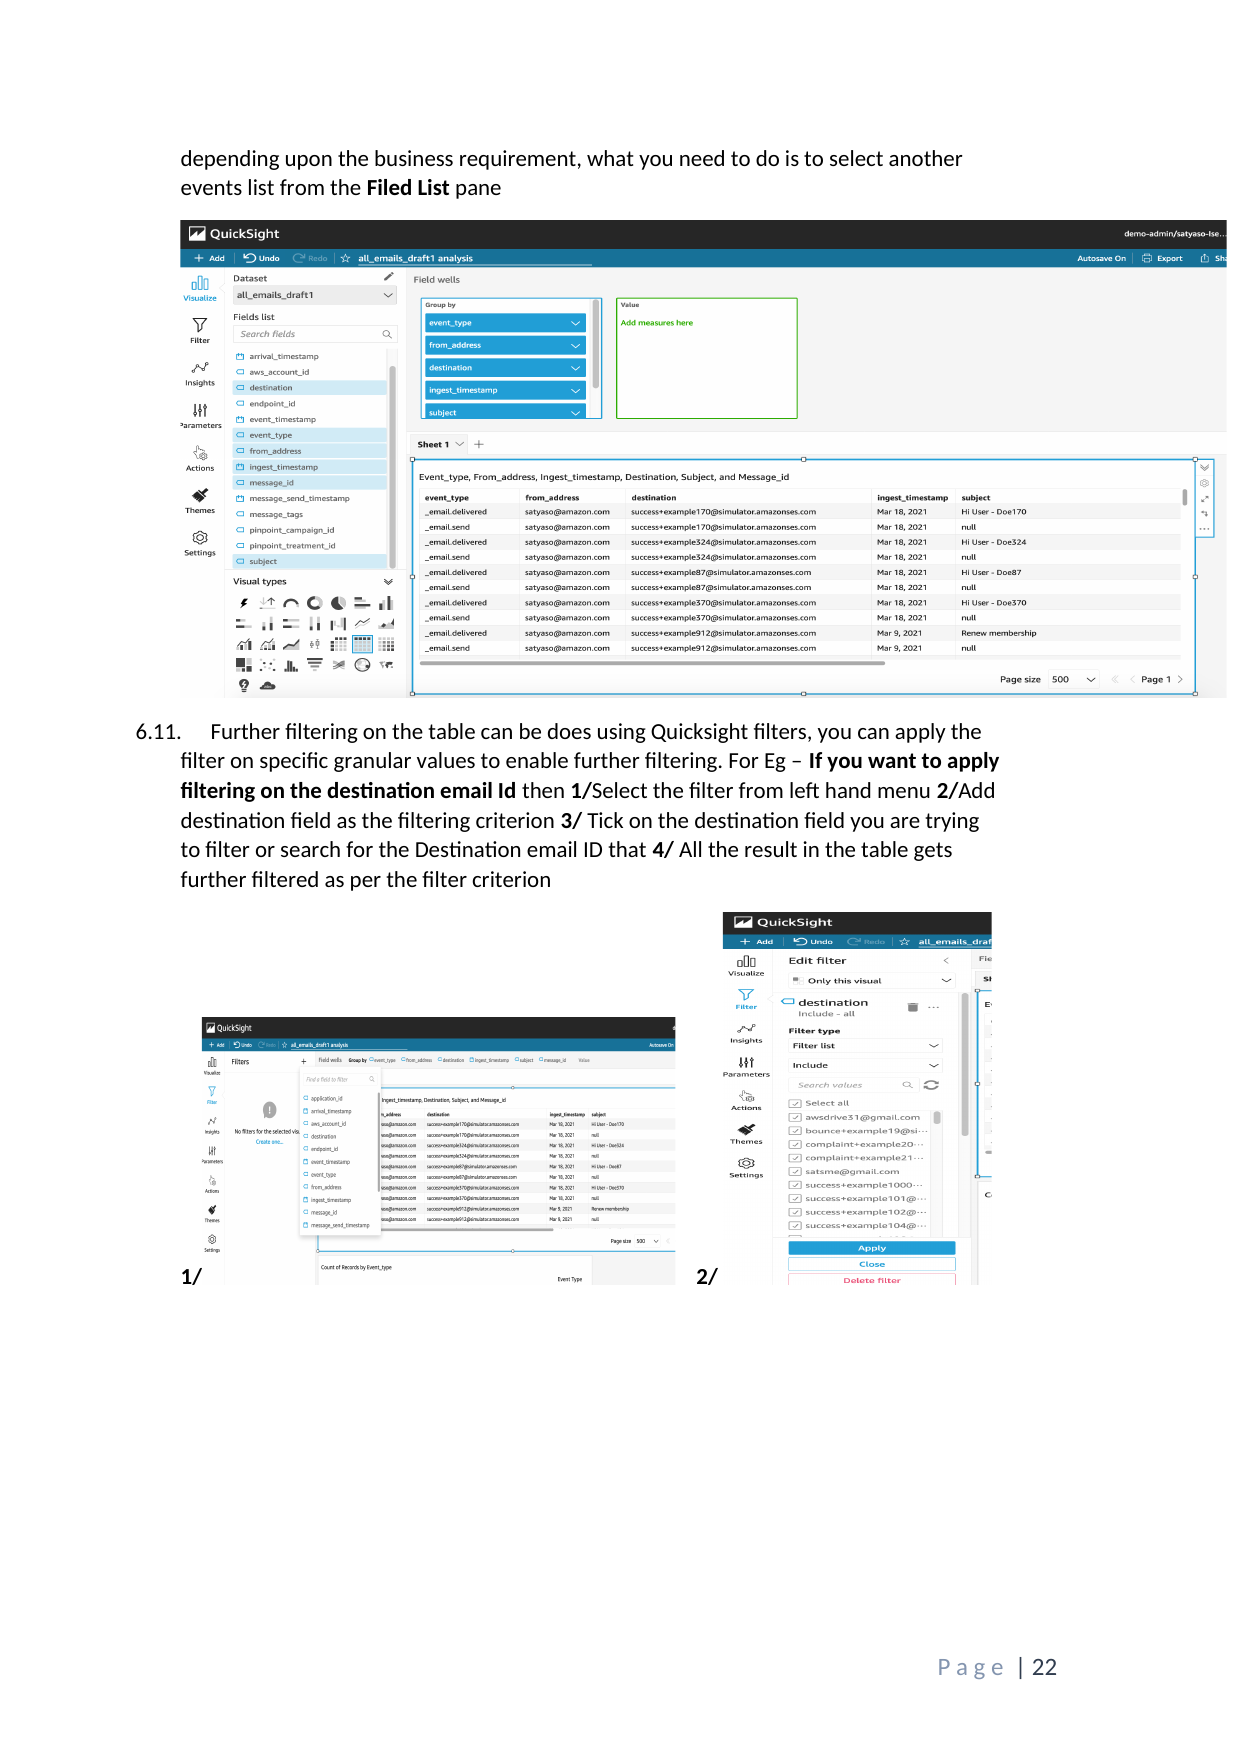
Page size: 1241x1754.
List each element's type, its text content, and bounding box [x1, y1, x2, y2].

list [135, 144, 1000, 201]
picture [201, 1017, 676, 1285]
list Further filtering on the table can be does using Quicksight filters, you can apply the filter on specific granular values to enable further filtering. For Eg – If you want to apply filtering on the destination email Id then 1/Select the filter from left hand menu 2/Add destination field as the filtering criterion 3/ Tick on the destination field you are trying to filter or search for the Destination email ID that 4/ All the result in the table gets further filtered as per the filter criterion [135, 717, 1000, 893]
picture [722, 912, 992, 1285]
picture [180, 220, 1227, 698]
